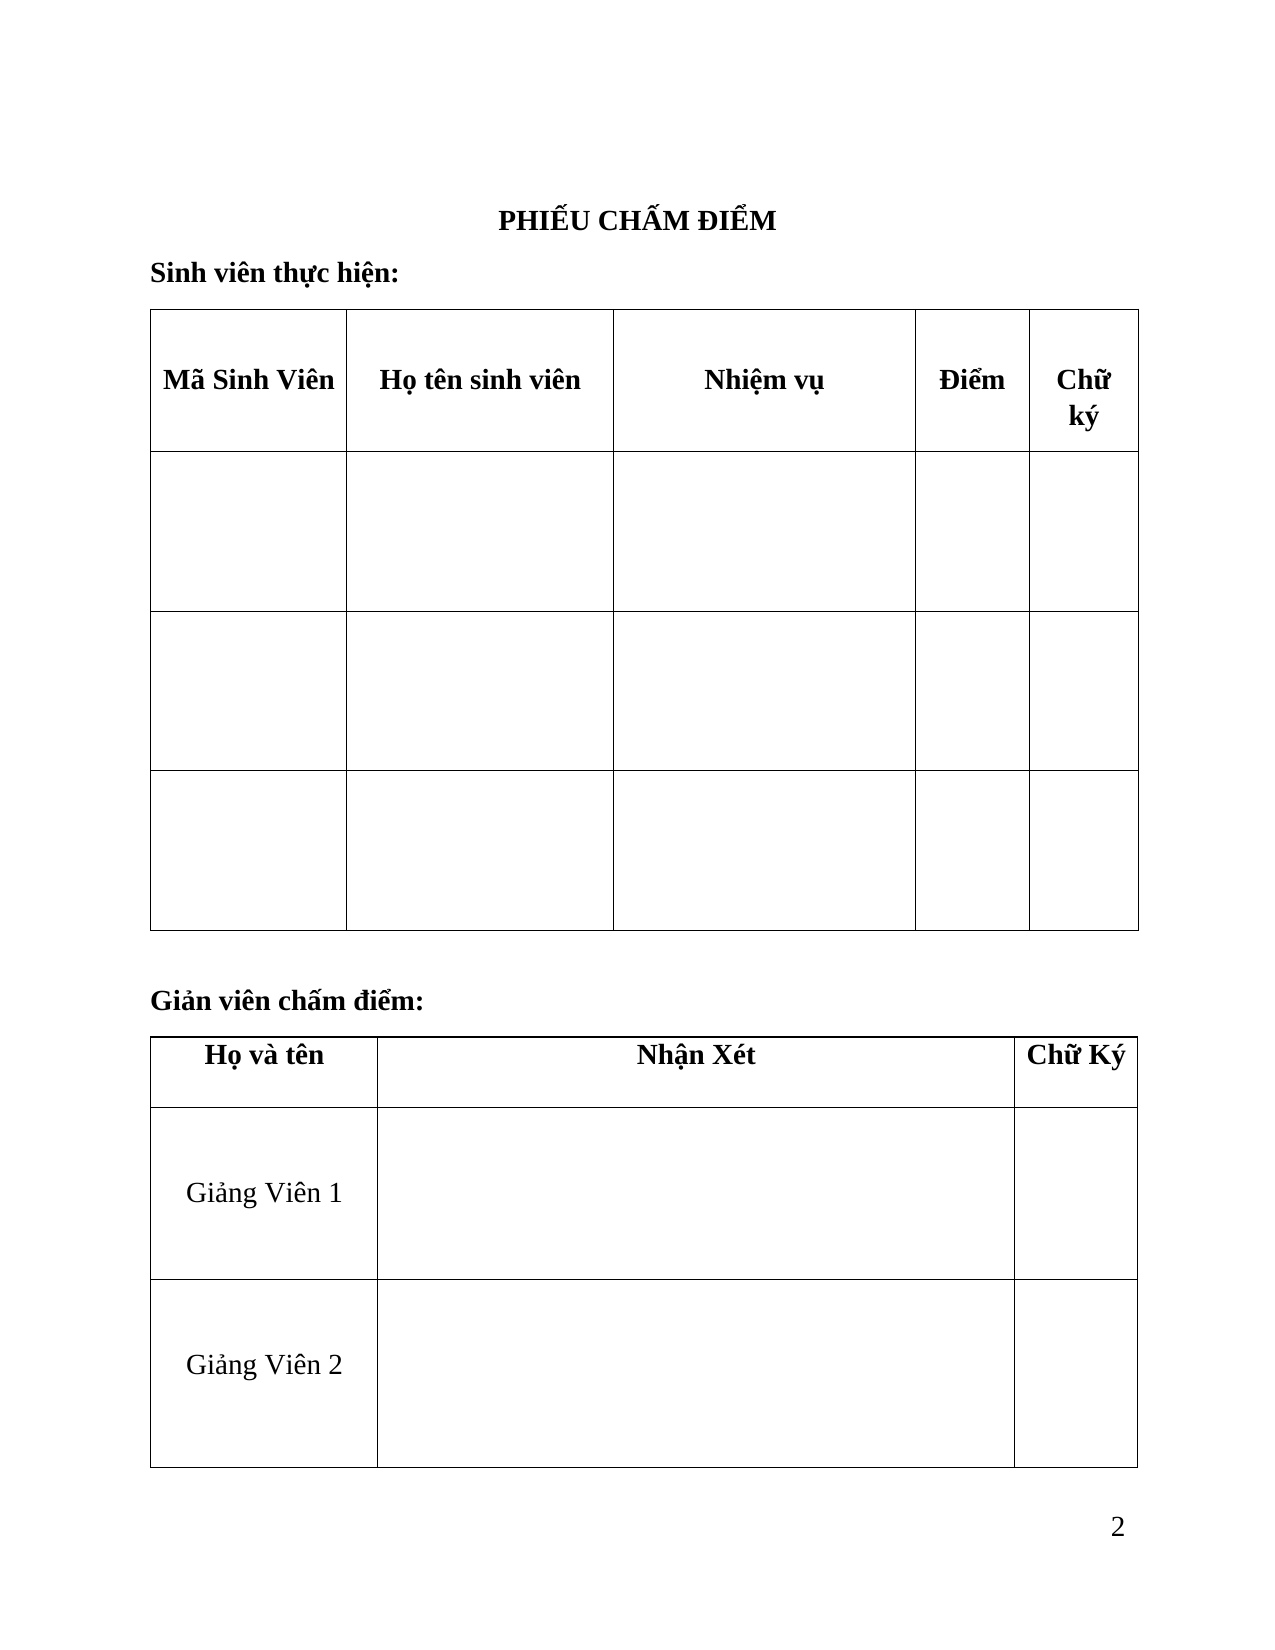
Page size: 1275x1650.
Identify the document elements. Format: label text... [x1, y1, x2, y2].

table_cell [151, 452, 346, 611]
table_header Chữ Ký [1015, 1038, 1137, 1107]
table_cell Giảng Viên 2 [151, 1280, 377, 1467]
table_cell [614, 771, 915, 930]
table_header Họ và tên [151, 1038, 377, 1107]
table_cell [151, 612, 346, 770]
table_cell [1030, 452, 1138, 611]
text PHIẾU CHẤM ĐIỂM [150, 203, 1125, 236]
table_header Chữ ký [1030, 310, 1138, 451]
table_header Nhiệm vụ [614, 310, 915, 451]
table_header Nhận Xét [378, 1038, 1014, 1107]
table_cell [347, 452, 613, 611]
table_cell Giảng Viên 1 [151, 1108, 377, 1279]
table_cell [1030, 612, 1138, 770]
table_cell [347, 771, 613, 930]
table_header Mã Sinh Viên [151, 310, 346, 451]
table_cell [916, 612, 1029, 770]
text Giản viên chấm điểm: [150, 983, 1125, 1017]
table_cell [916, 771, 1029, 930]
table_cell [347, 612, 613, 770]
text Sinh viên thực hiện: [150, 256, 1125, 289]
table_cell [614, 612, 915, 770]
table_cell [378, 1108, 1014, 1279]
table_cell [614, 452, 915, 611]
table_cell [1015, 1108, 1137, 1279]
table_header Họ tên sinh viên [347, 310, 613, 451]
table_cell [151, 771, 346, 930]
table_cell [1030, 771, 1138, 930]
table_cell [378, 1280, 1014, 1467]
table_header Điểm [916, 310, 1029, 451]
table_cell [916, 452, 1029, 611]
table_cell [1015, 1280, 1137, 1467]
